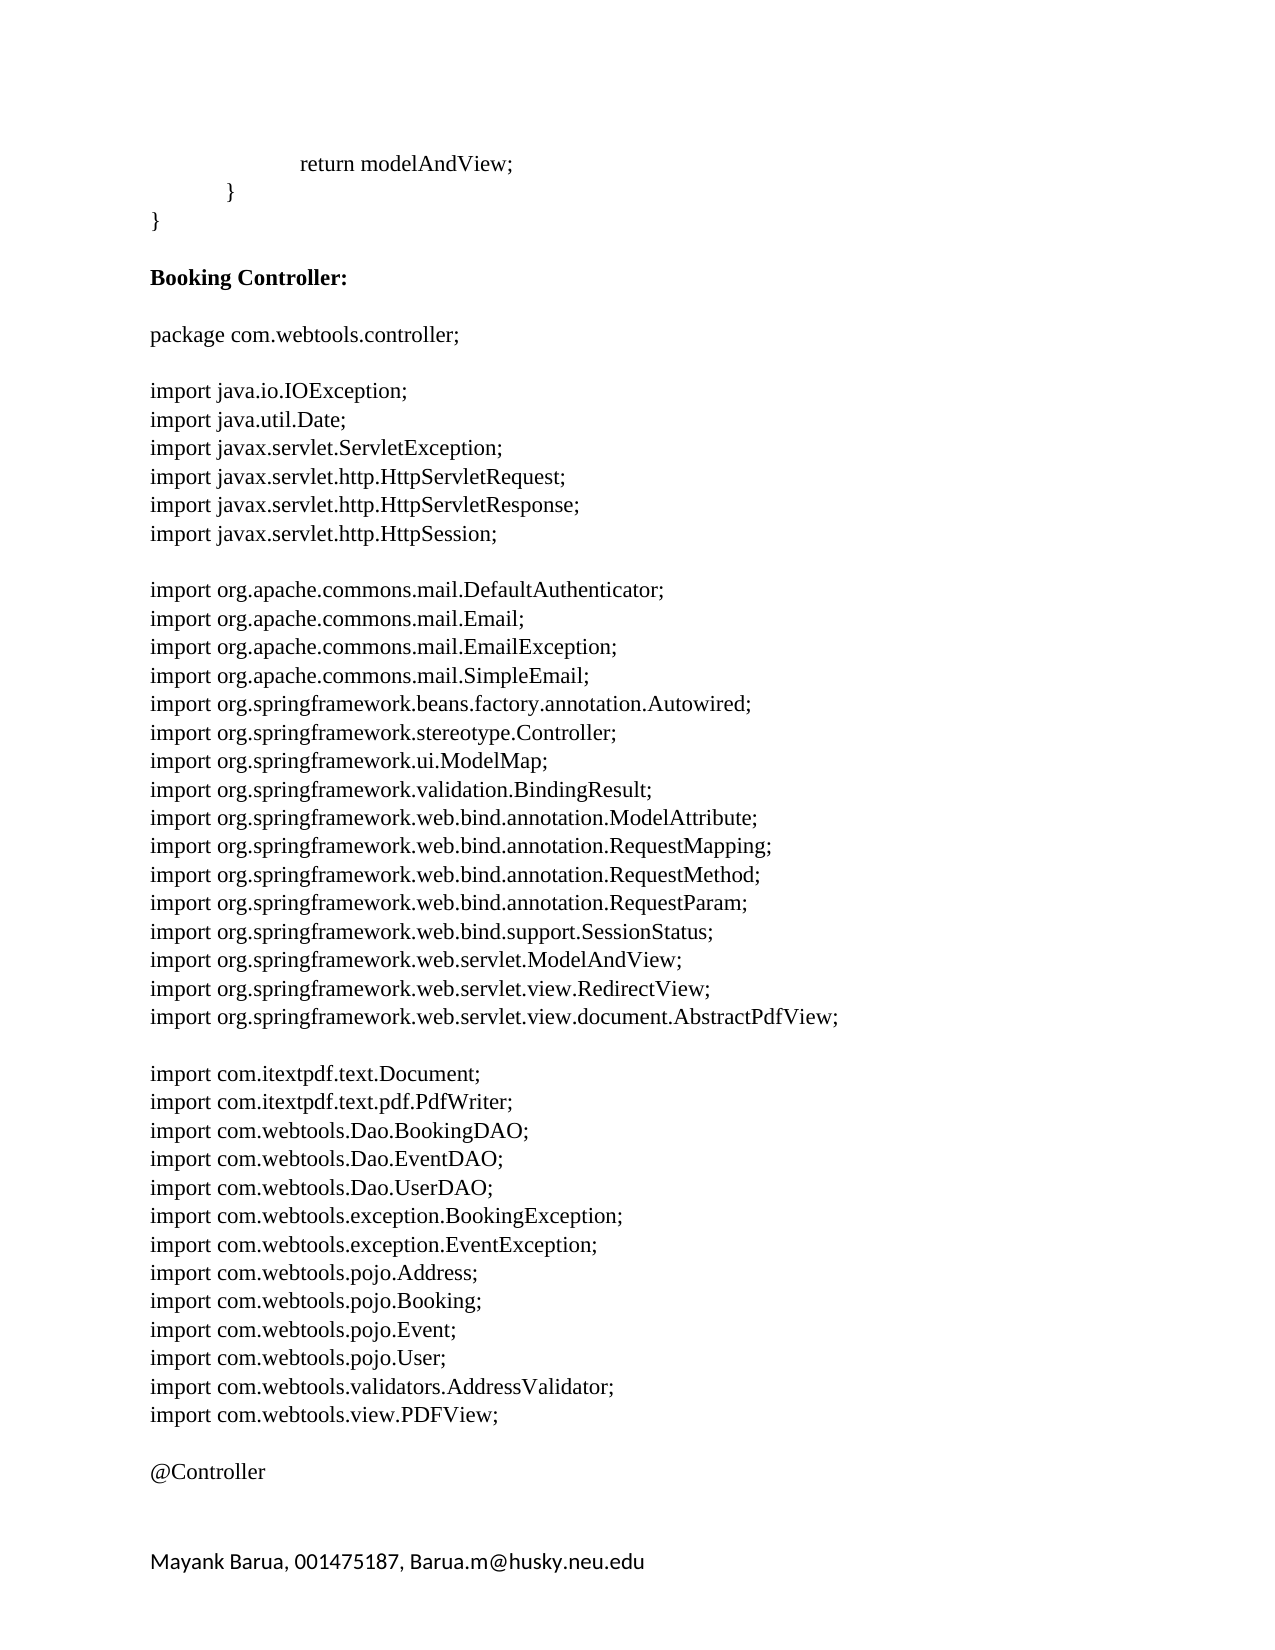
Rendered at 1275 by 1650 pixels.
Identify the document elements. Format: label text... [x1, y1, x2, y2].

text import com.webtools.pojo.Booking; [150, 1287, 1125, 1314]
text } [150, 178, 1125, 205]
text import javax.servlet.http.HttpSession; [150, 520, 1125, 546]
text import org.springframework.beans.factory.annotation.Autowired; [150, 690, 1125, 717]
text import com.webtools.view.PDFView; [150, 1401, 1125, 1428]
text import com.webtools.Dao.UserDAO; [150, 1174, 1125, 1200]
text import org.springframework.web.servlet.view.document.AbstractPdfView; [150, 1003, 1125, 1029]
text import com.webtools.pojo.Event; [150, 1316, 1125, 1342]
text import com.itextpdf.text.pdf.PdfWriter; [150, 1088, 1125, 1115]
text import com.webtools.exception.BookingException; [150, 1202, 1125, 1228]
text import org.springframework.web.servlet.ModelAndView; [150, 946, 1125, 973]
text import org.springframework.validation.BindingResult; [150, 776, 1125, 802]
text import org.springframework.stereotype.Controller; [150, 719, 1125, 745]
text import org.springframework.web.bind.support.SessionStatus; [150, 918, 1125, 944]
text } [150, 207, 1125, 233]
text @Controller [150, 1458, 1125, 1484]
text Booking Controller: [150, 264, 1125, 290]
text import com.webtools.pojo.User; [150, 1344, 1125, 1371]
text import com.webtools.Dao.EventDAO; [150, 1145, 1125, 1172]
text import org.springframework.web.bind.annotation.RequestMapping; [150, 832, 1125, 859]
text import org.springframework.web.servlet.view.RedirectView; [150, 975, 1125, 1001]
text import javax.servlet.http.HttpServletRequest; [150, 463, 1125, 489]
text import org.apache.commons.mail.DefaultAuthenticator; [150, 577, 1125, 603]
text import com.webtools.validators.AddressValidator; [150, 1373, 1125, 1399]
text import java.util.Date; [150, 406, 1125, 432]
text import org.apache.commons.mail.EmailException; [150, 633, 1125, 660]
text return modelAndView; [150, 150, 1125, 176]
text import org.springframework.web.bind.annotation.RequestParam; [150, 889, 1125, 916]
text import org.springframework.ui.ModelMap; [150, 747, 1125, 773]
text import javax.servlet.http.HttpServletResponse; [150, 491, 1125, 518]
text import org.springframework.web.bind.annotation.RequestMethod; [150, 861, 1125, 887]
text import org.springframework.web.bind.annotation.ModelAttribute; [150, 804, 1125, 830]
text import com.itextpdf.text.Document; [150, 1060, 1125, 1086]
text import javax.servlet.ServletException; [150, 434, 1125, 461]
text import org.apache.commons.mail.SimpleEmail; [150, 662, 1125, 688]
text import com.webtools.pojo.Address; [150, 1259, 1125, 1285]
text import org.apache.commons.mail.Email; [150, 605, 1125, 631]
text import com.webtools.exception.EventException; [150, 1231, 1125, 1257]
text import java.io.IOException; [150, 377, 1125, 404]
text import com.webtools.Dao.BookingDAO; [150, 1117, 1125, 1143]
text package com.webtools.controller; [150, 321, 1125, 347]
